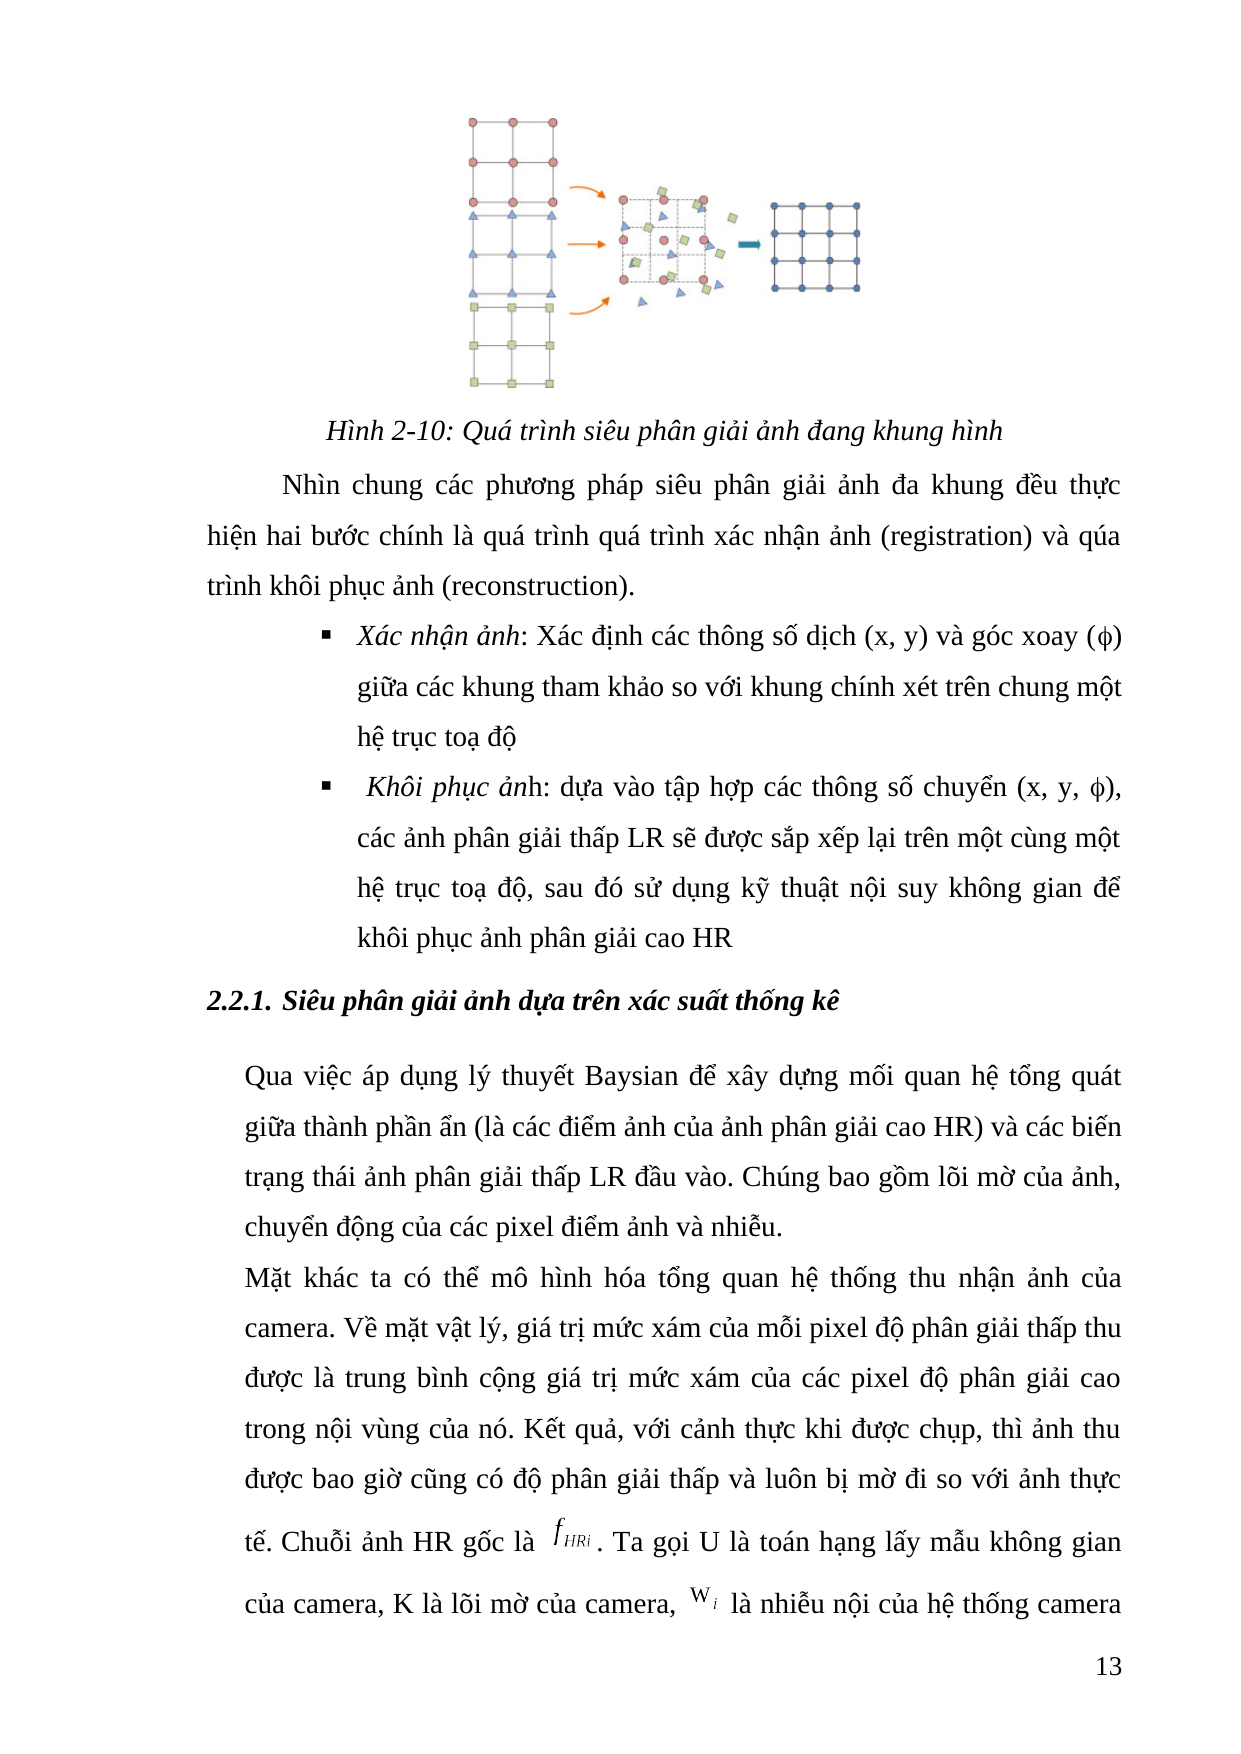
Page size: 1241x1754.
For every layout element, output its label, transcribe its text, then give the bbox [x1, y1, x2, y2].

picture [468, 118, 861, 388]
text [244, 1260, 1122, 1620]
subtitle Siêu phân giải ảnh dựa trên xác suất thống kê [207, 983, 1122, 1017]
list Khôi phục ảnh: dựa vào tập hợp các thông số chuyển (x, y, ), các ảnh phân giải thấp LR sẽ được sắp xếp lại trên một cùng một hệ trục toạ độ, sau đó sử dụng kỹ thuật nội suy không gian để khôi phục ảnh phân giải cao HR [319, 769, 1122, 954]
text Nhìn chung các phương pháp siêu phân giải ảnh đa khung đều thực hiện hai bước chính là quá trình quá trình xác nhận ảnh (registration) và qúa trình khôi phục ảnh (reconstruction). [207, 467, 1122, 602]
text Hình 2-10: Quá trình siêu phân giải ảnh đang khung hình [207, 413, 1122, 447]
list Xác nhận ảnh: Xác định các thông số dịch (x, y) và góc xoay () giữa các khung tham khảo so với khung chính xét trên chung một hệ trục toạ độ [319, 618, 1122, 753]
text Qua việc áp dụng lý thuyết Baysian để xây dựng mối quan hệ tổng quát giữa thành phần ẩn (là các điểm ảnh của ảnh phân giải cao HR) và các biến trạng thái ảnh phân giải thấp LR đầu vào. Chúng bao gồm lõi mờ của ảnh, chuyển động của các pixel điểm ảnh và nhiễu. [244, 1058, 1122, 1243]
